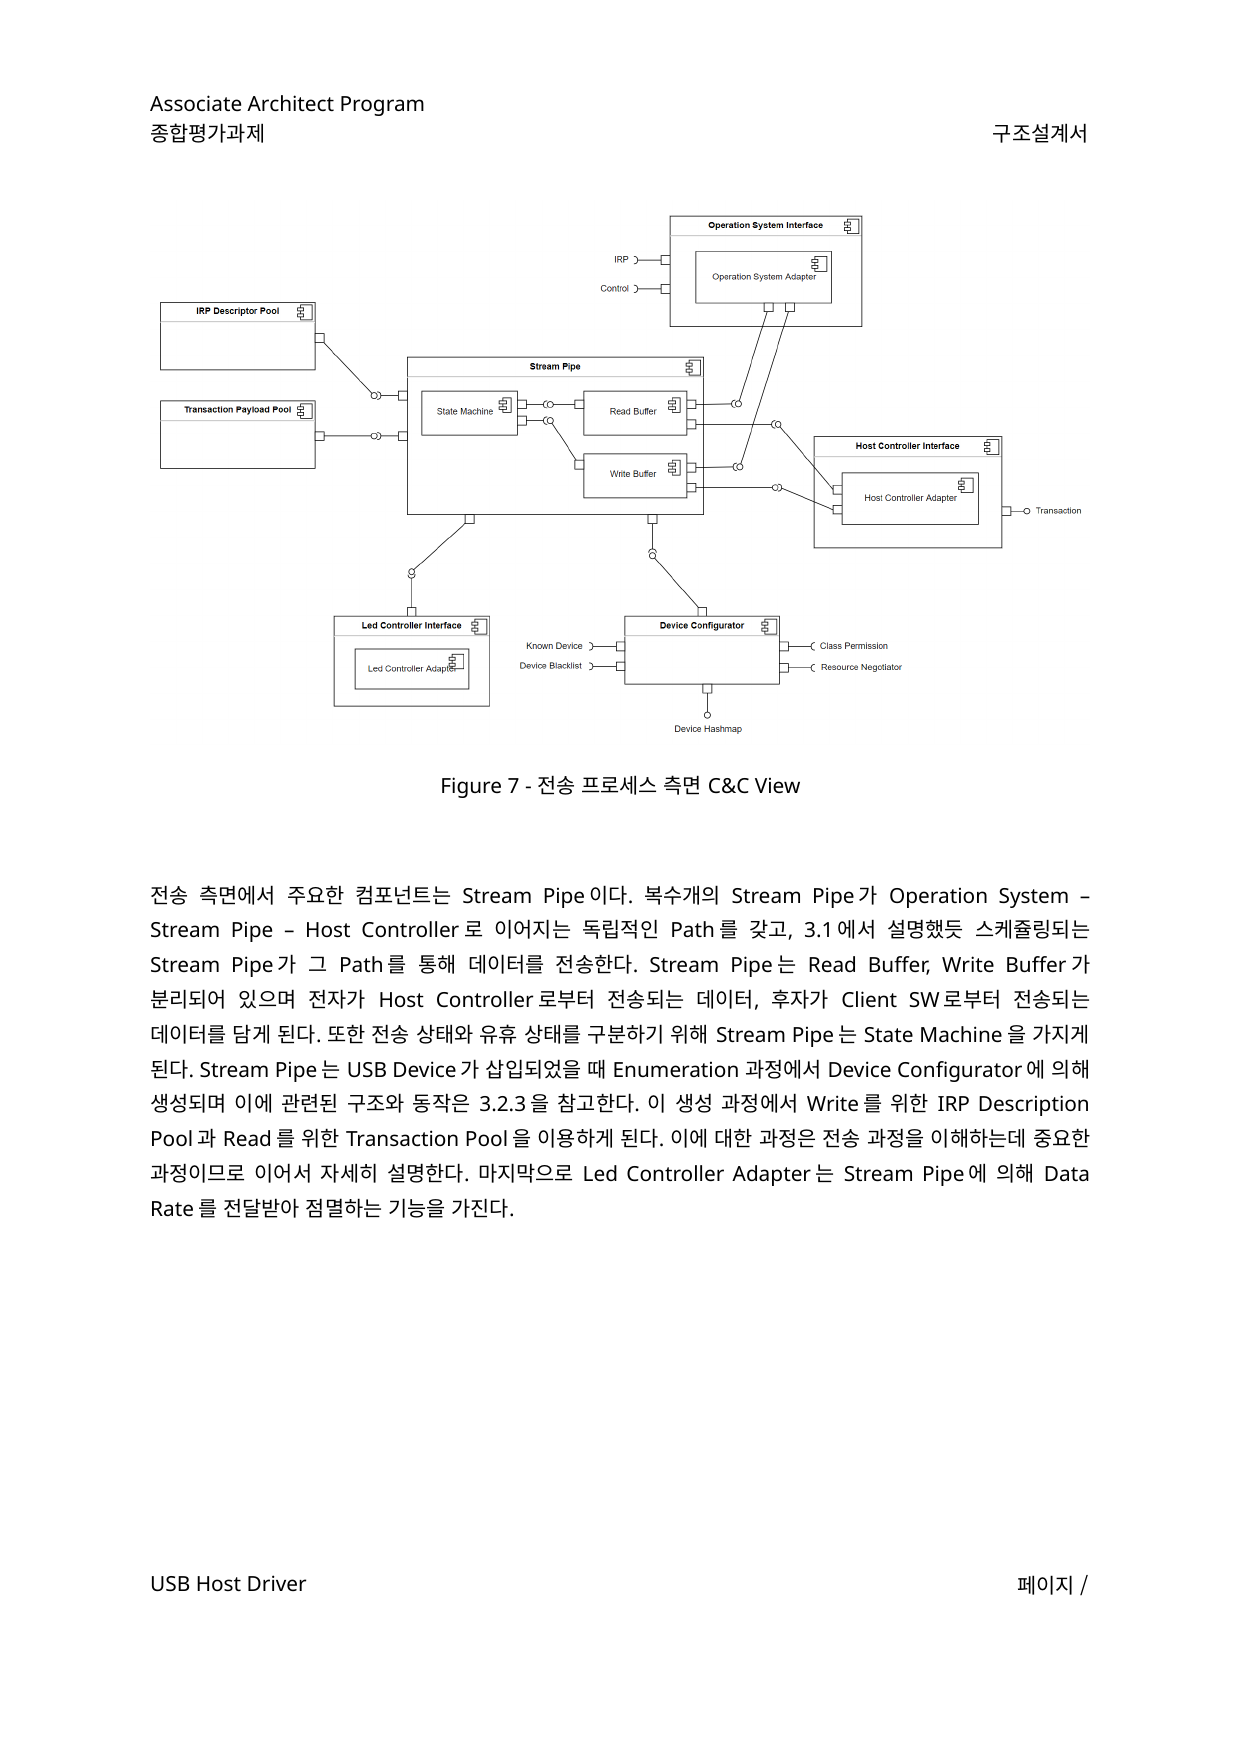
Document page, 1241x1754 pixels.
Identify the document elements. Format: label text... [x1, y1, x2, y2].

picture [150, 200, 1091, 745]
text 전송 측면에서 주요한 컴포넌트는 Stream Pipe이다. 복수개의 Stream Pipe가 Operation System – Stream Pipe – Host Controller로 이어지는 독립적인 Path를 갖고, 3.1에서 설명했듯 스케쥴링되는 Stream Pipe가 그 Path를 통해 데이터를 전송한다. Stream Pipe는 Read Buffer, Write Buffer가 분리되어 있으며 전자가 Host Controller로부터 전송되는 데이터, 후자가 Client SW로부터 전송되는 데이터를 담게 된다. 또한 전송 상태와 유휴 상태를 구분하기 위해 Stream Pipe는 State Machine을 가지게 된다. Stream Pipe는 USB Device가 삽입되었을 때 Enumeration 과정에서 Device Configurator에 의해 생성되며 이에 관련된 구조와 동작은 3.2.3을 참고한다. 이 생성 과정에서 Write를 위한 IRP Description Pool과 Read를 위한 Transaction Pool을 이용하게 된다. 이에 대한 과정은 전송 과정을 이해하는데 중요한 과정이므로 이어서 자세히 설명한다. 마지막으로 Led Controller Adapter는 Stream Pipe에 의해 Data Rate를 전달받아 점멸하는 기능을 가진다. [150, 879, 1090, 1222]
